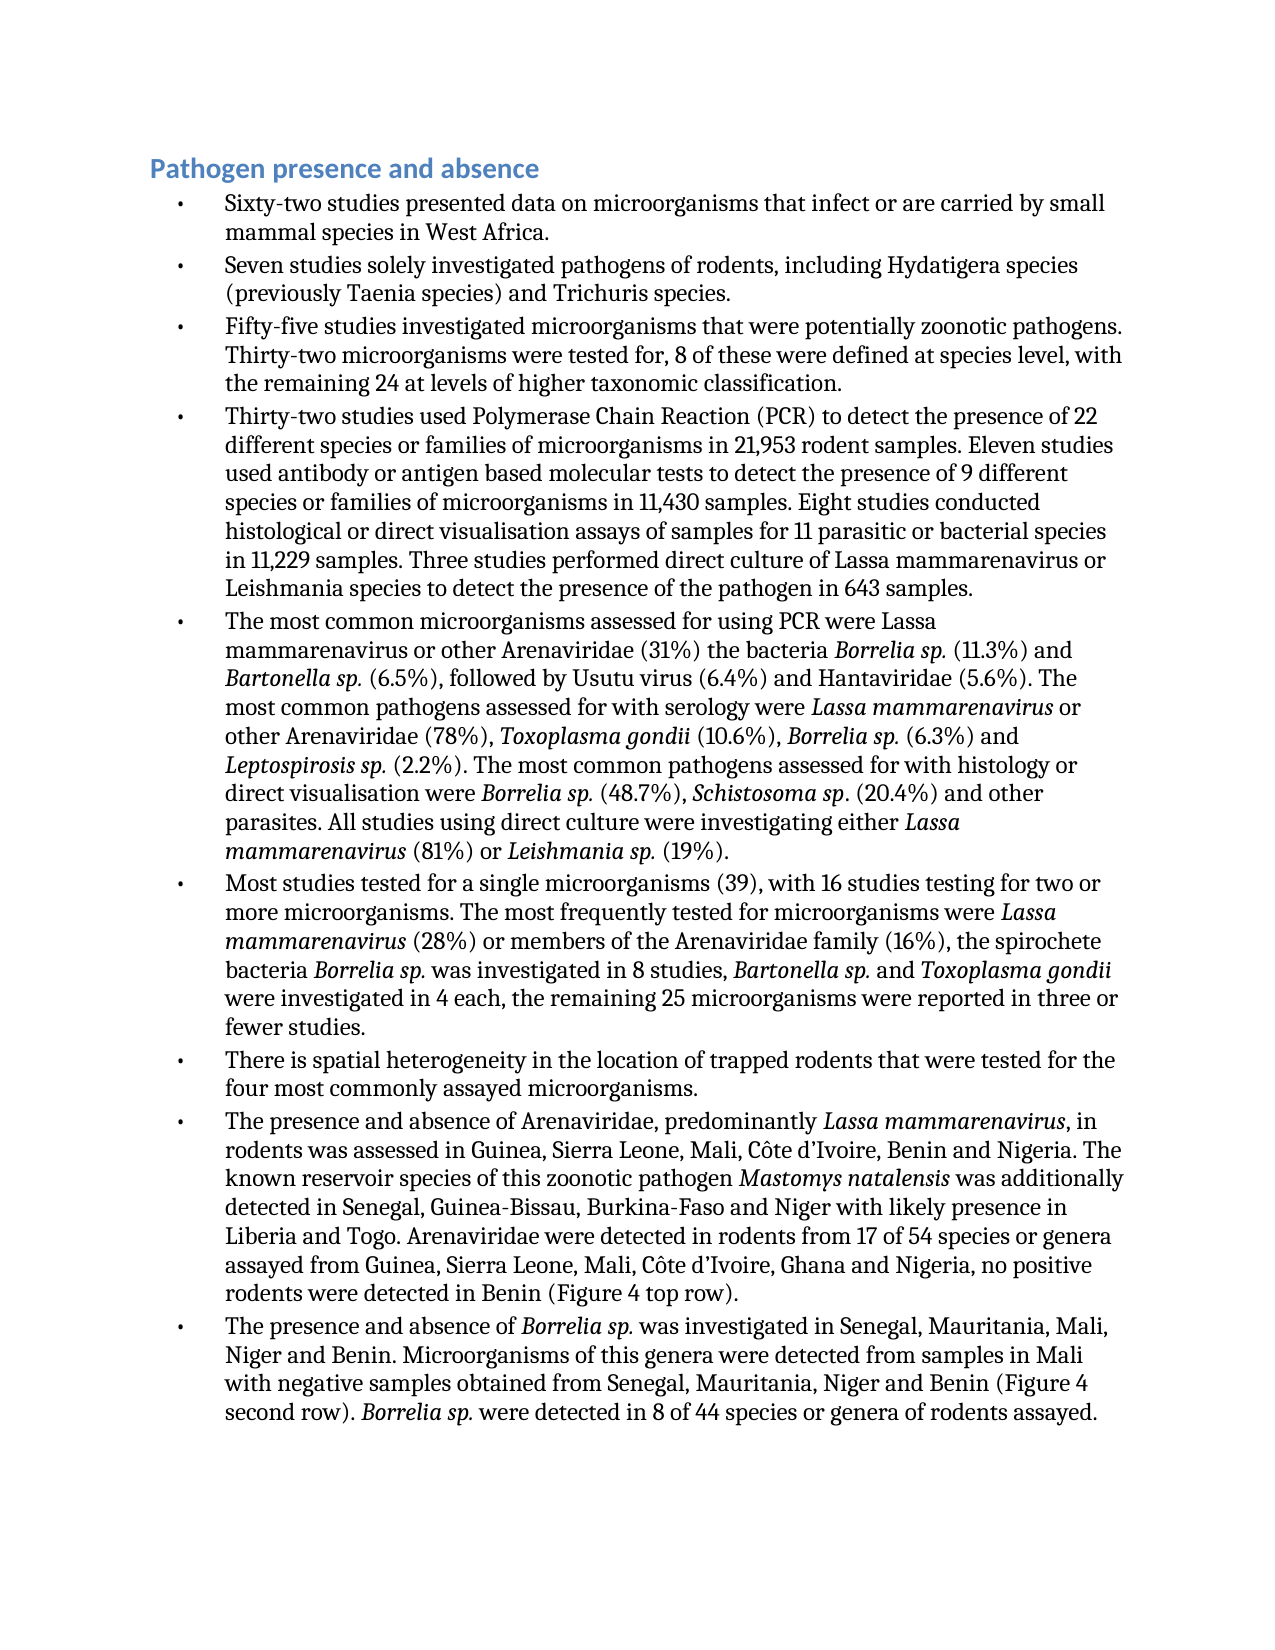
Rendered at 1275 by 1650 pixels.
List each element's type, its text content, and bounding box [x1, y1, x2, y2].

list Thirty-two studies used Polymerase Chain Reaction (PCR) to detect the presence of 22 different species or families of microorganisms in 21,953 rodent samples. Eleven studies used antibody or antigen based molecular tests to detect the presence of 9 different species or families of microorganisms in 11,430 samples. Eight studies conducted histological or direct visualisation assays of samples for 11 parasitic or bacterial species in 11,229 samples. Three studies performed direct culture of Lassa mammarenavirus or Leishmania species to detect the presence of the pathogen in 643 samples. [175, 402, 1125, 603]
list Fifty-five studies investigated microorganisms that were potentially zoonotic pathogens. Thirty-two microorganisms were tested for, 8 of these were defined at species level, with the remaining 24 at levels of higher taxonomic classification. [175, 312, 1125, 398]
list The most common microorganisms assessed for using PCR were Lassa mammarenavirus or other Arenaviridae (31%) the bacteria Borrelia sp. (11.3%) and Bartonella sp. (6.5%), followed by Usutu virus (6.4%) and Hantaviridae (5.6%). The most common pathogens assessed for with serology were Lassa mammarenavirus or other Arenaviridae (78%), Toxoplasma gondii (10.6%), Borrelia sp. (6.3%) and Leptospirosis sp. (2.2%). The most common pathogens assessed for with histology or direct visualisation were Borrelia sp. (48.7%), Schistosoma sp. (20.4%) and other parasites. All studies using direct culture were investigating either Lassa mammarenavirus (81%) or Leishmania sp. (19%). [175, 607, 1125, 866]
list There is spatial heterogeneity in the location of trapped rodents that were tested for the four most commonly assayed microorganisms. [175, 1046, 1125, 1103]
list Most studies tested for a single microorganisms (39), with 16 studies testing for two or more microorganisms. The most frequently tested for microorganisms were Lassa mammarenavirus (28%) or members of the Arenaviridae family (16%), the spirochete bacteria Borrelia sp. was investigated in 8 studies, Bartonella sp. and Toxoplasma gondii were investigated in 4 each, the remaining 25 microorganisms were reported in three or fewer studies. [175, 869, 1125, 1042]
subtitle Pathogen presence and absence [150, 150, 1125, 186]
list Sixty-two studies presented data on microorganisms that infect or are carried by small mammal species in West Africa. [175, 189, 1125, 247]
list The presence and absence of Arenaviridae, predominantly Lassa mammarenavirus, in rodents was assessed in Guinea, Sierra Leone, Mali, Côte d’Ivoire, Benin and Nigeria. The known reservoir species of this zoonotic pathogen Mastomys natalensis was additionally detected in Senegal, Guinea-Bissau, Burkina-Faso and Niger with likely presence in Liberia and Togo. Arenaviridae were detected in rodents from 17 of 54 species or genera assayed from Guinea, Sierra Leone, Mali, Côte d’Ivoire, Ghana and Nigeria, no positive rodents were detected in Benin (Figure 4 top row). [175, 1107, 1125, 1308]
list Seven studies solely investigated pathogens of rodents, including Hydatigera species (previously Taenia species) and Trichuris species. [175, 251, 1125, 308]
list The presence and absence of Borrelia sp. was investigated in Senegal, Mauritania, Mali, Niger and Benin. Microorganisms of this genera were detected from samples in Mali with negative samples obtained from Senegal, Mauritania, Niger and Benin (Figure 4 second row). Borrelia sp. were detected in 8 of 44 species or genera of rodents assayed. [175, 1312, 1125, 1427]
